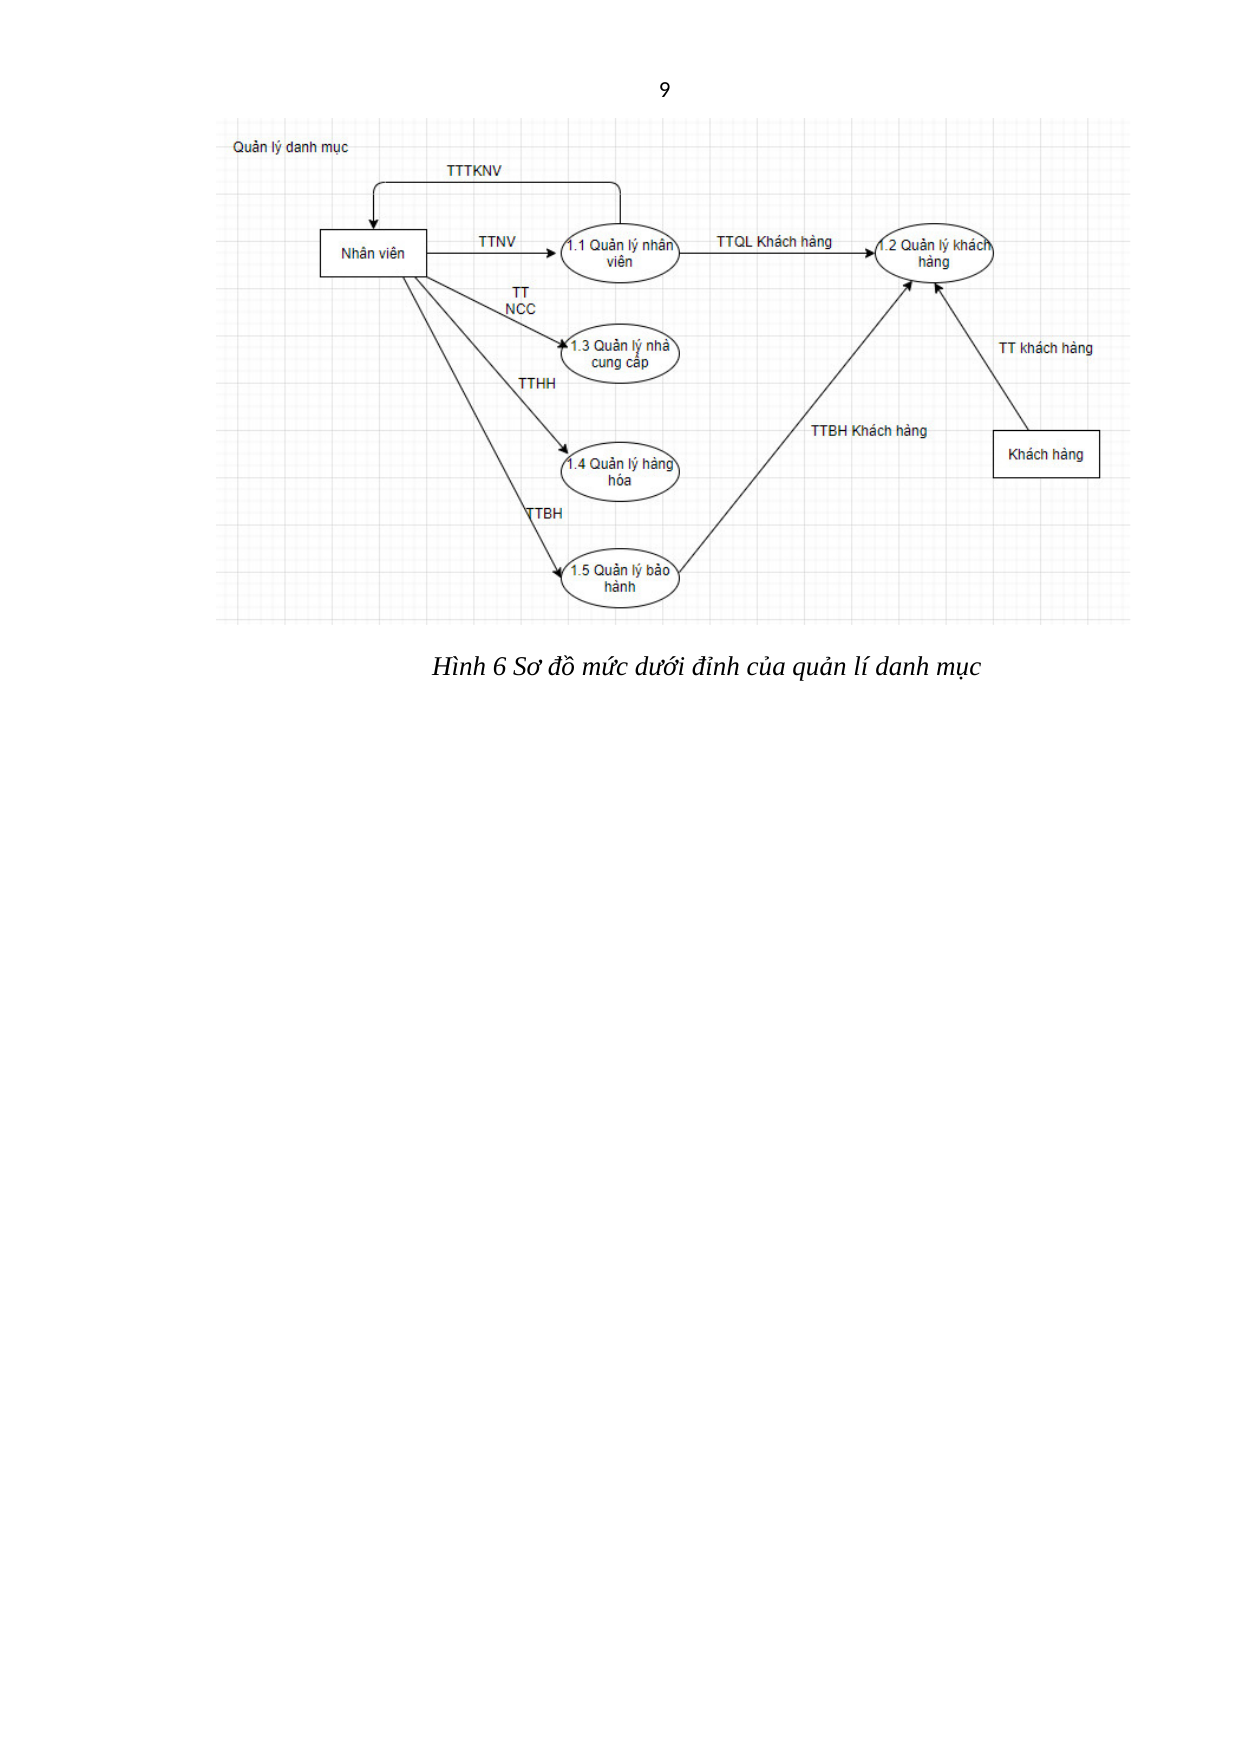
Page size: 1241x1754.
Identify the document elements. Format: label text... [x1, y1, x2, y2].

picture [216, 118, 1131, 625]
text Hình 6 Sơ đồ mức dưới đỉnh của quản lí danh mục [247, 650, 1122, 681]
